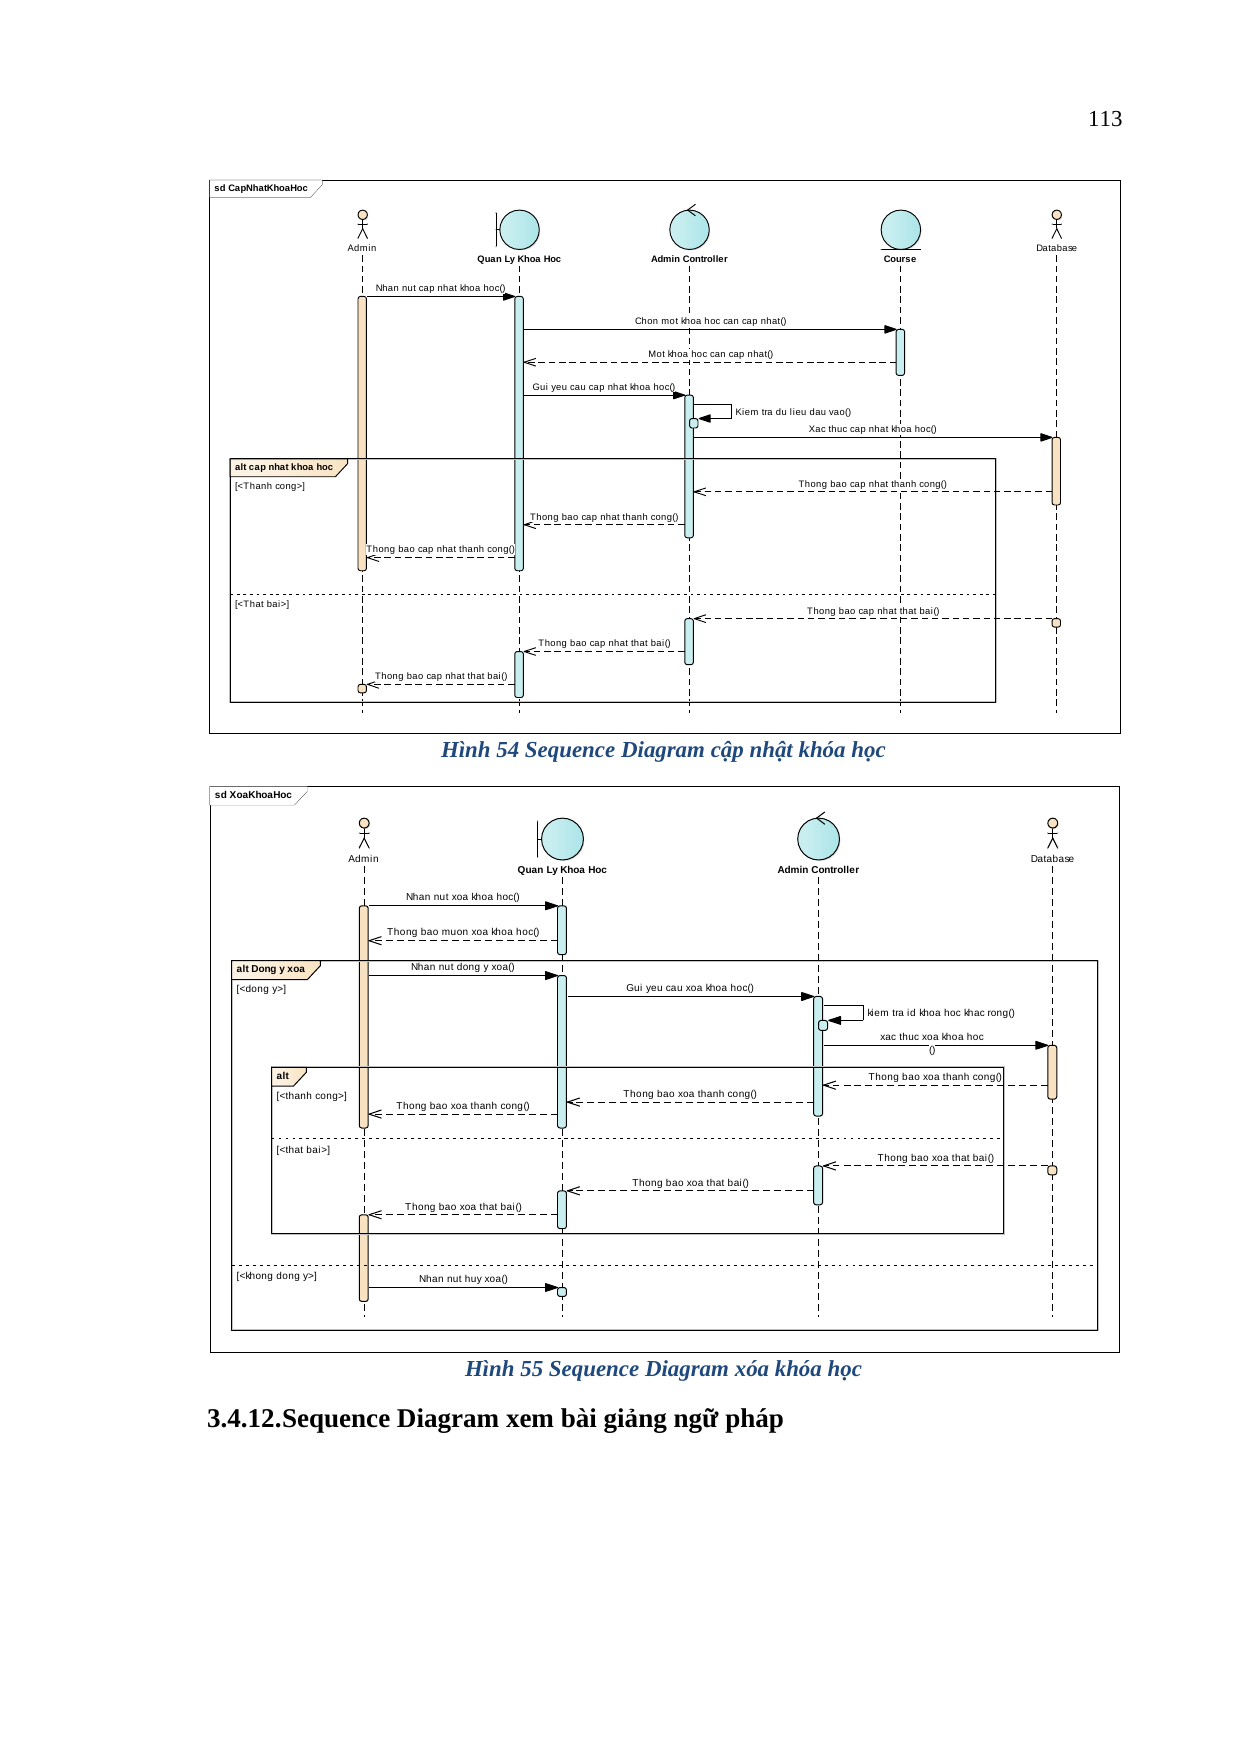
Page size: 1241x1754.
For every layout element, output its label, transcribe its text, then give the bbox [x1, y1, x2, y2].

subtitle Sequence Diagram xem bài giảng ngữ pháp [207, 1402, 1122, 1433]
text Hình 54 Sequence Diagram cập nhật khóa học [207, 736, 1122, 762]
text Hình 55 Sequence Diagram xóa khóa học [207, 1355, 1122, 1382]
